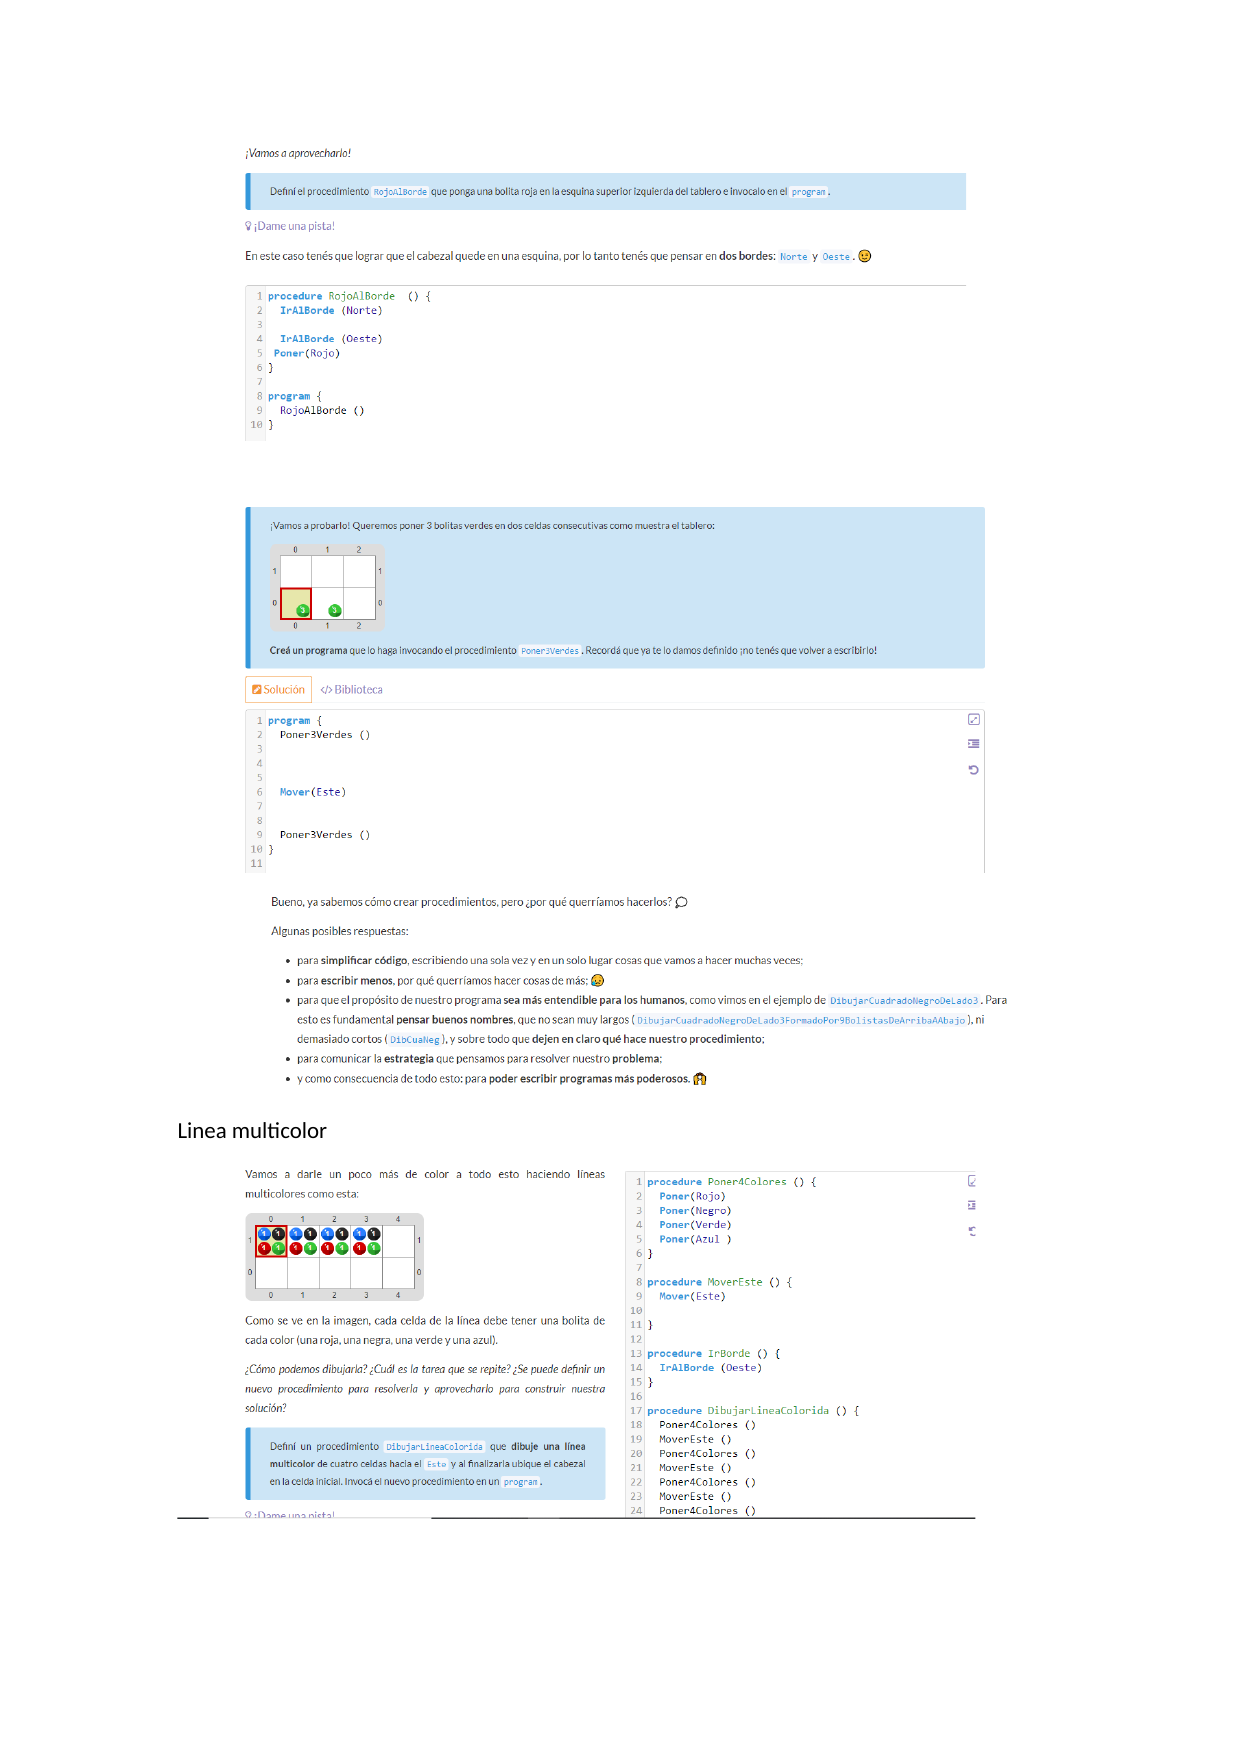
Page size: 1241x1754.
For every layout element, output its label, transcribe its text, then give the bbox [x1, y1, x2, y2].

picture [177, 506, 1011, 873]
picture [177, 1163, 976, 1519]
picture [177, 147, 967, 441]
picture [203, 891, 1022, 1098]
text Linea multicolor [177, 1116, 1063, 1144]
